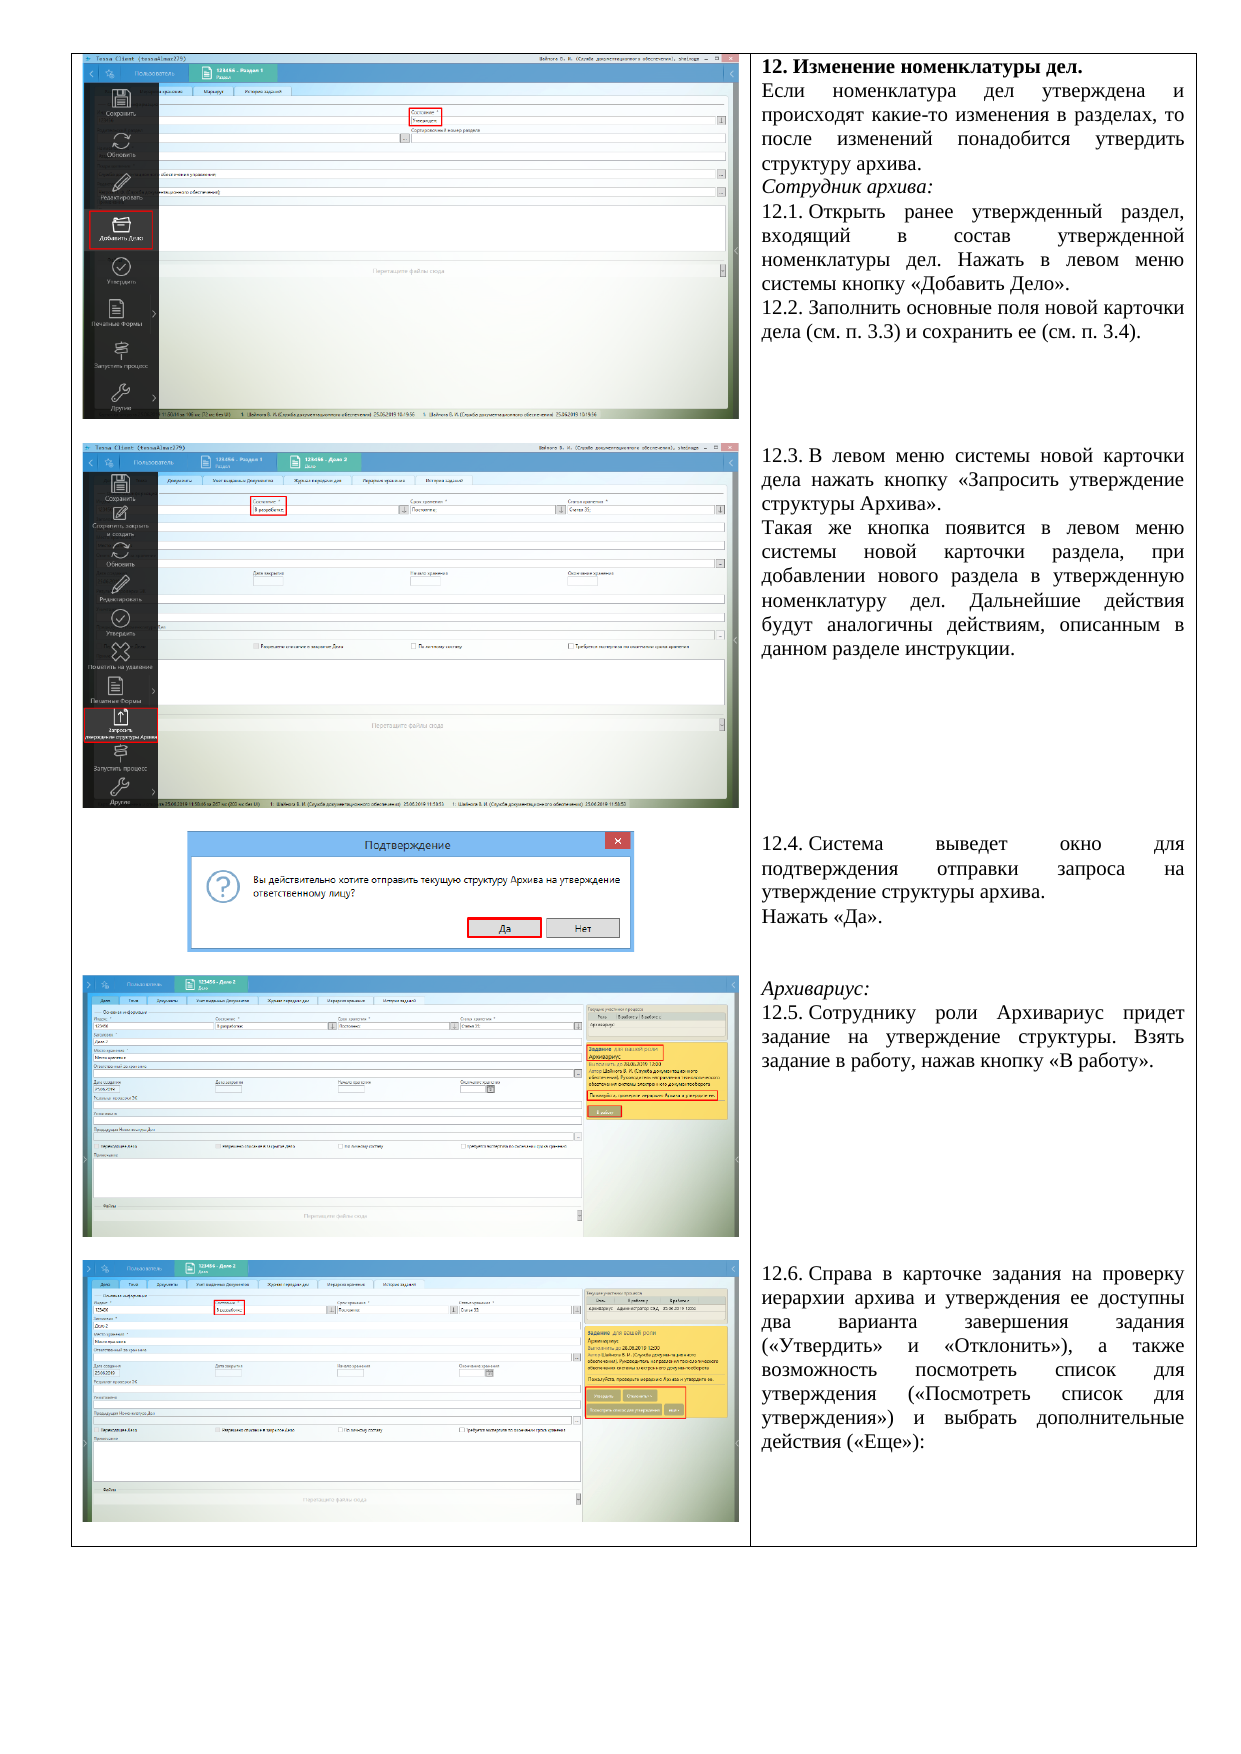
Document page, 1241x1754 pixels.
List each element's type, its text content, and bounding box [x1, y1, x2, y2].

picture [187, 831, 635, 952]
table_cell [72, 1261, 750, 1546]
picture [82, 975, 739, 1237]
table_cell Архивариус: 12.5. Сотруднику роли Архивариус придет задание на утверждение структуры. Взять задание в работу, нажав кнопку «В работу». [751, 976, 1196, 1261]
table_cell 12.3. В левом меню системы новой карточки дела нажать кнопку «Запросить утверждение структуры Архива». Такая же кнопка появится в левом меню системы новой карточки раздела, при добавлении нового раздела в утвержденную номенклатуру дел. Дальнейшие действия будут аналогичны действиям, описанным в данном разделе инструкции. [751, 443, 1196, 831]
table_cell [72, 831, 750, 976]
picture [82, 443, 739, 808]
picture [82, 1260, 739, 1522]
picture [82, 54, 739, 419]
table_cell [72, 443, 750, 831]
table_cell 12.6. Справа в карточке задания на проверку иерархии архива и утверждения ее доступны два варианта завершения задания («Утвердить» и «Отклонить»), а также возможность посмотреть список для утверждения («Посмотреть список для утверждения») и выбрать дополнительные действия («Еще»): [751, 1261, 1196, 1546]
table_cell [72, 54, 750, 443]
table_cell 12.4. Система выведет окно для подтверждения отправки запроса на утверждение структуры архива. Нажать «Да». [751, 831, 1196, 976]
table_cell 12. Изменение номенклатуры дел. Если номенклатура дел утверждена и происходят какие-то изменения в разделах, то после изменений понадобится утвердить структуру архива. Сотрудник архива: 12.1. Открыть ранее утвержденный раздел, входящий в состав утвержденной номенклатуры дел. Нажать в левом меню системы кнопку «Добавить Дело». 12.2. Заполнить основные поля новой карточки дела (см. п. 3.3) и сохранить ее (см. п. 3.4). [751, 54, 1196, 443]
table_cell [72, 976, 750, 1261]
